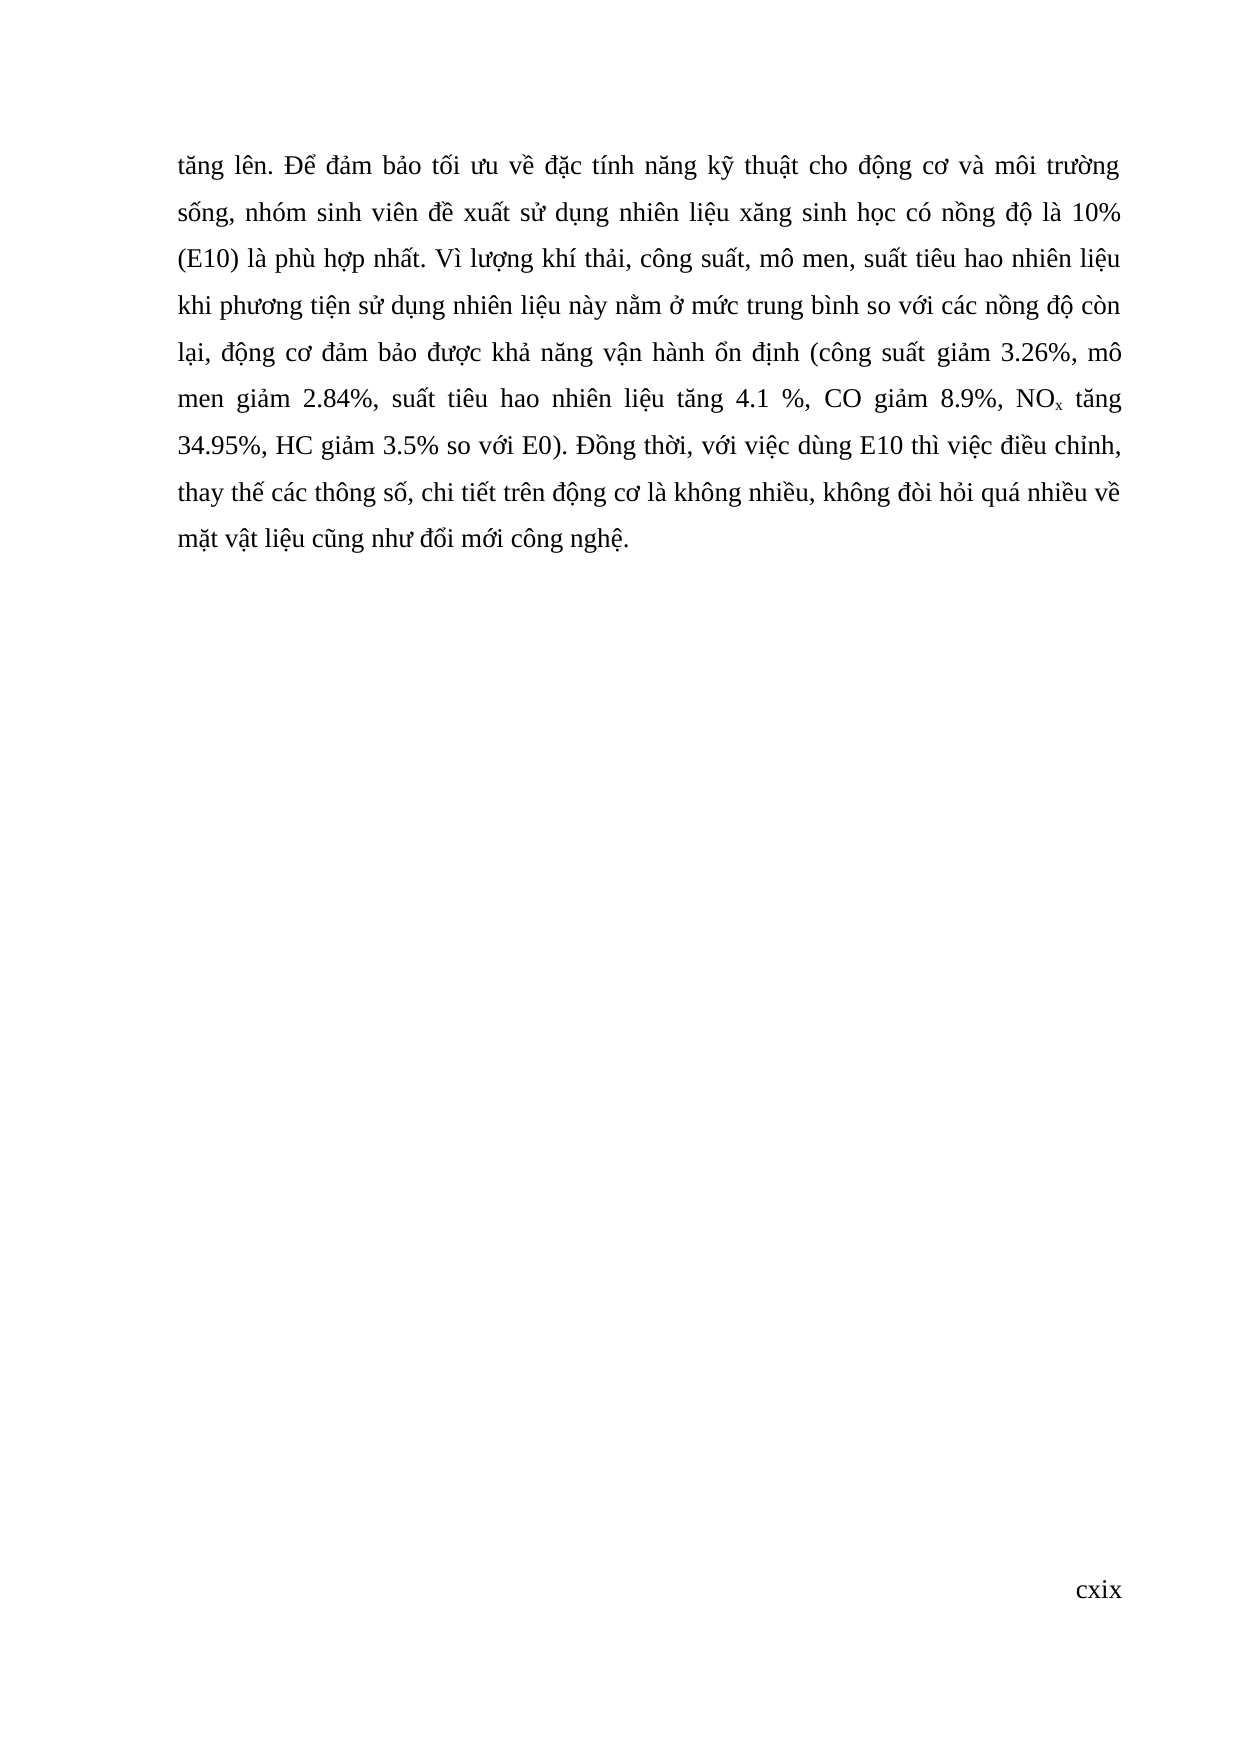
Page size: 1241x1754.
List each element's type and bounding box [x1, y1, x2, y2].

text [177, 149, 1122, 554]
